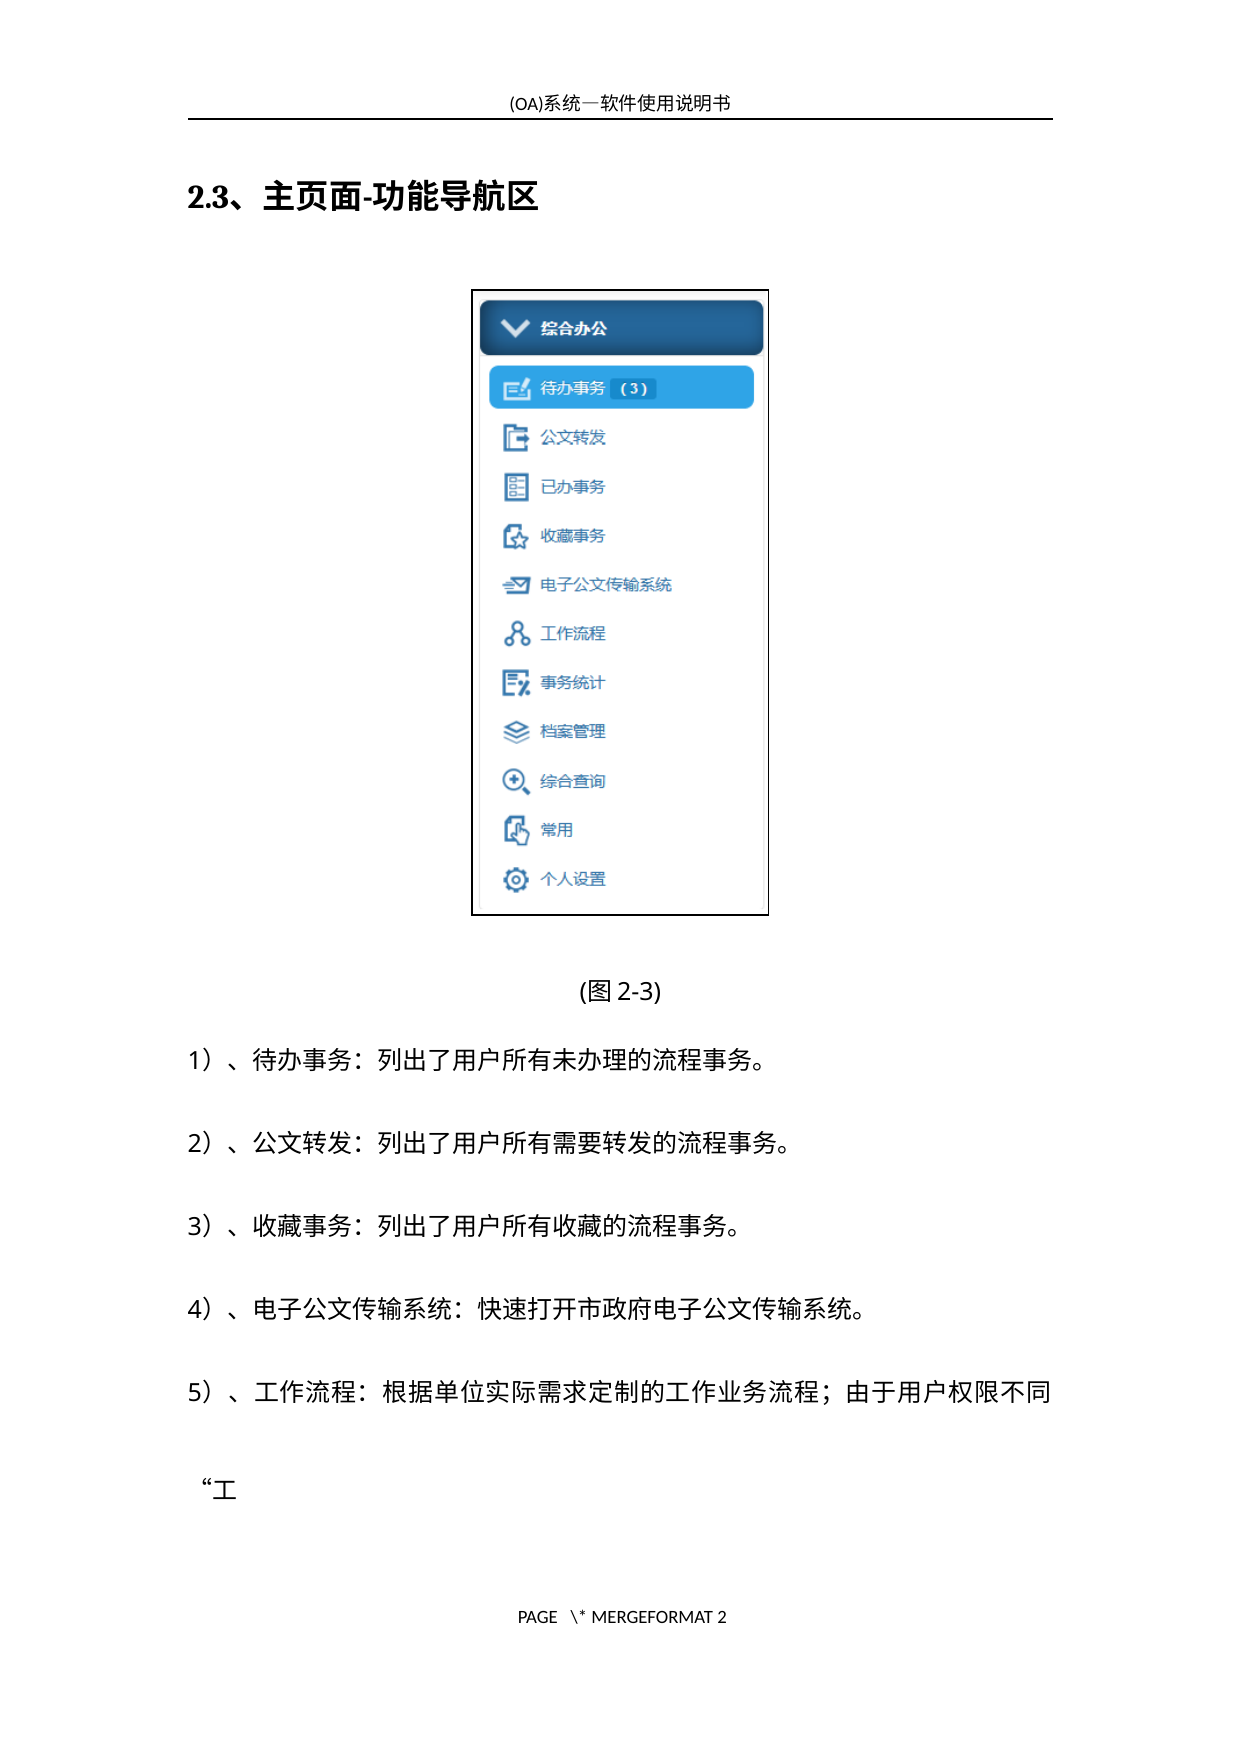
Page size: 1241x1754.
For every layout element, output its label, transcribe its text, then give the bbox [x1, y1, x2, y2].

text (图2-3) [187, 972, 1053, 1008]
text 5）、工作流程：根据单位实际需求定制的工作业务流程；由于用户权限不同“工 [187, 1358, 1053, 1521]
subtitle 2.3、主页面-功能导航区 [187, 162, 1053, 227]
text 4）、电子公文传输系统：快速打开市政府电子公文传输系统。 [187, 1275, 1053, 1340]
text 2）、公文转发：列出了用户所有需要转发的流程事务。 [187, 1109, 1053, 1174]
picture [473, 291, 768, 914]
text 3）、收藏事务：列出了用户所有收藏的流程事务。 [187, 1192, 1053, 1257]
text 1）、待办事务：列出了用户所有未办理的流程事务。 [187, 1026, 1053, 1091]
